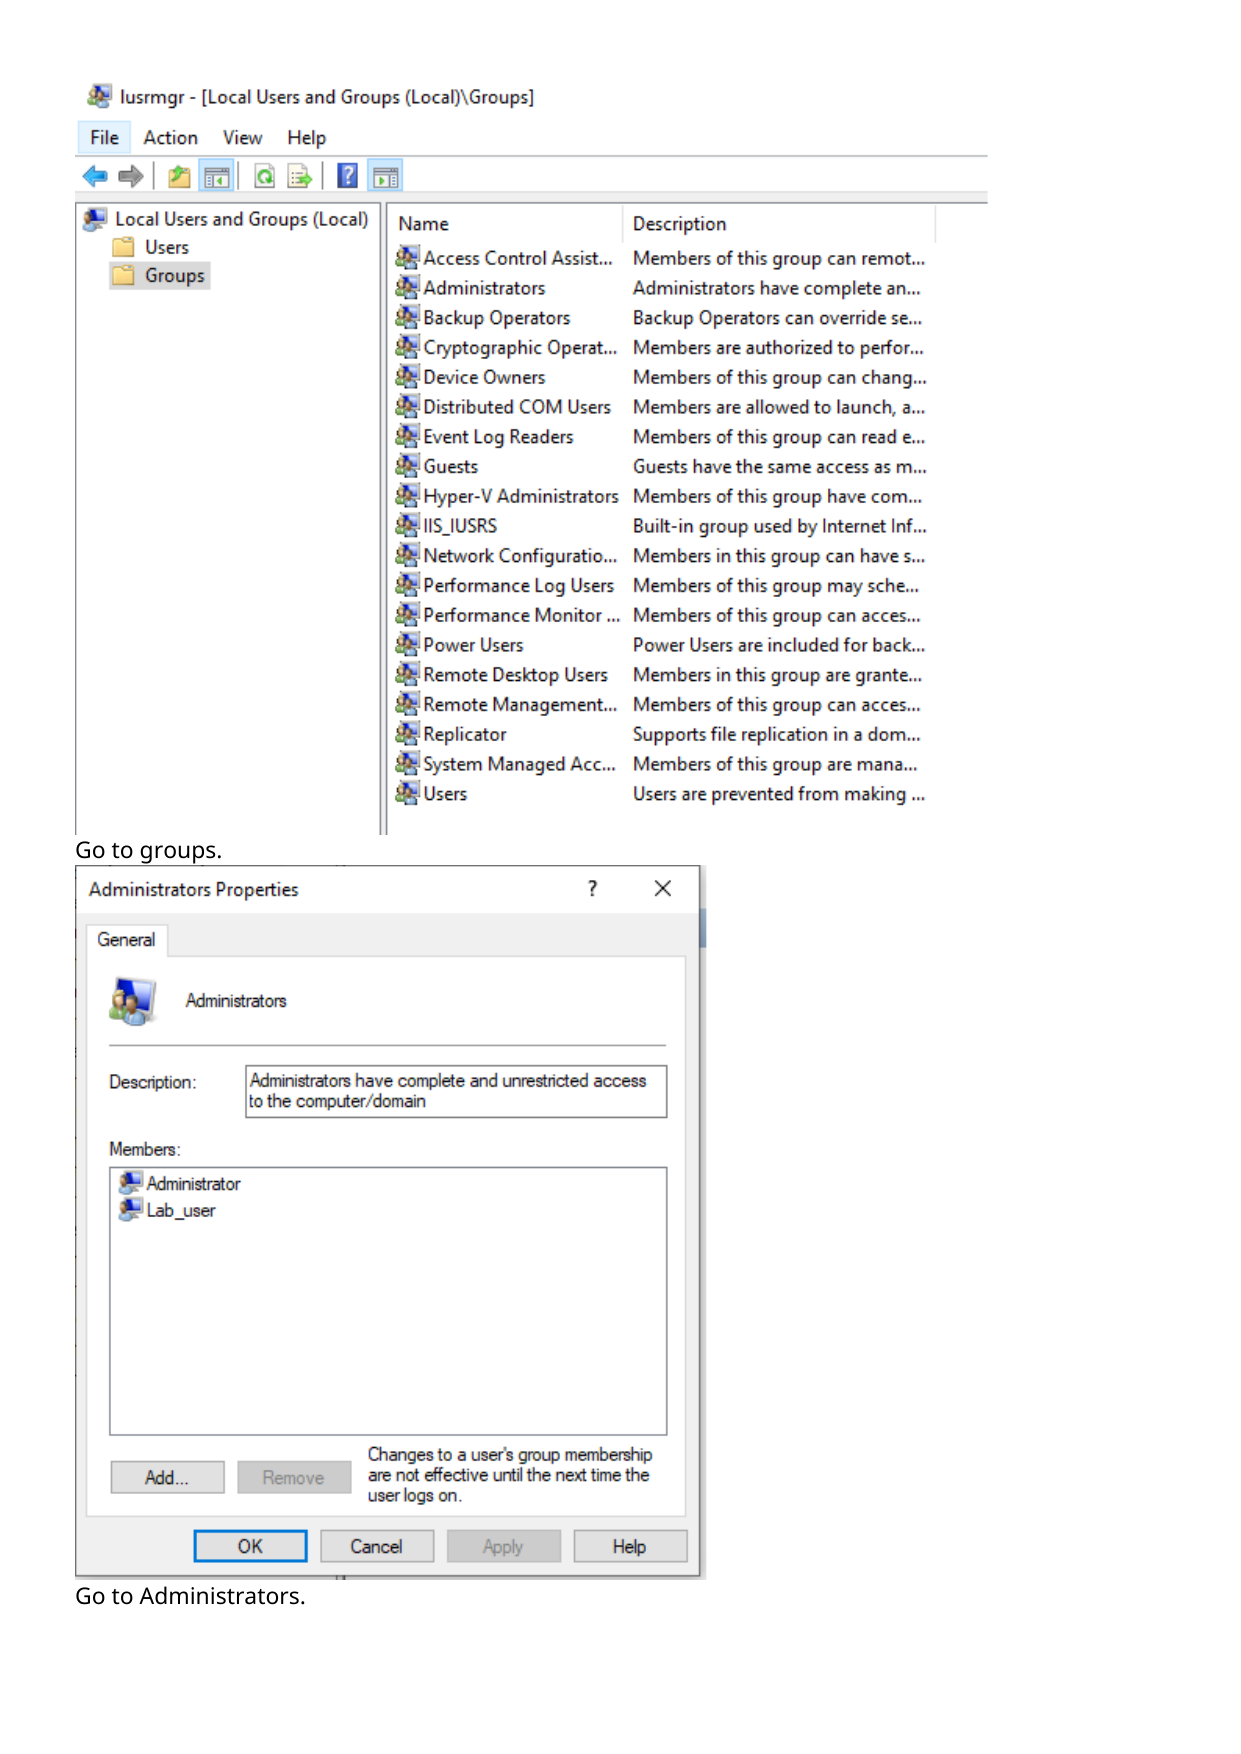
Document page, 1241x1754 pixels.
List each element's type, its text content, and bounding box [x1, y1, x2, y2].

text Go to Administrators. [75, 1580, 1165, 1611]
picture [75, 865, 707, 1580]
text Go to groups. [75, 834, 1165, 866]
picture [75, 75, 988, 835]
